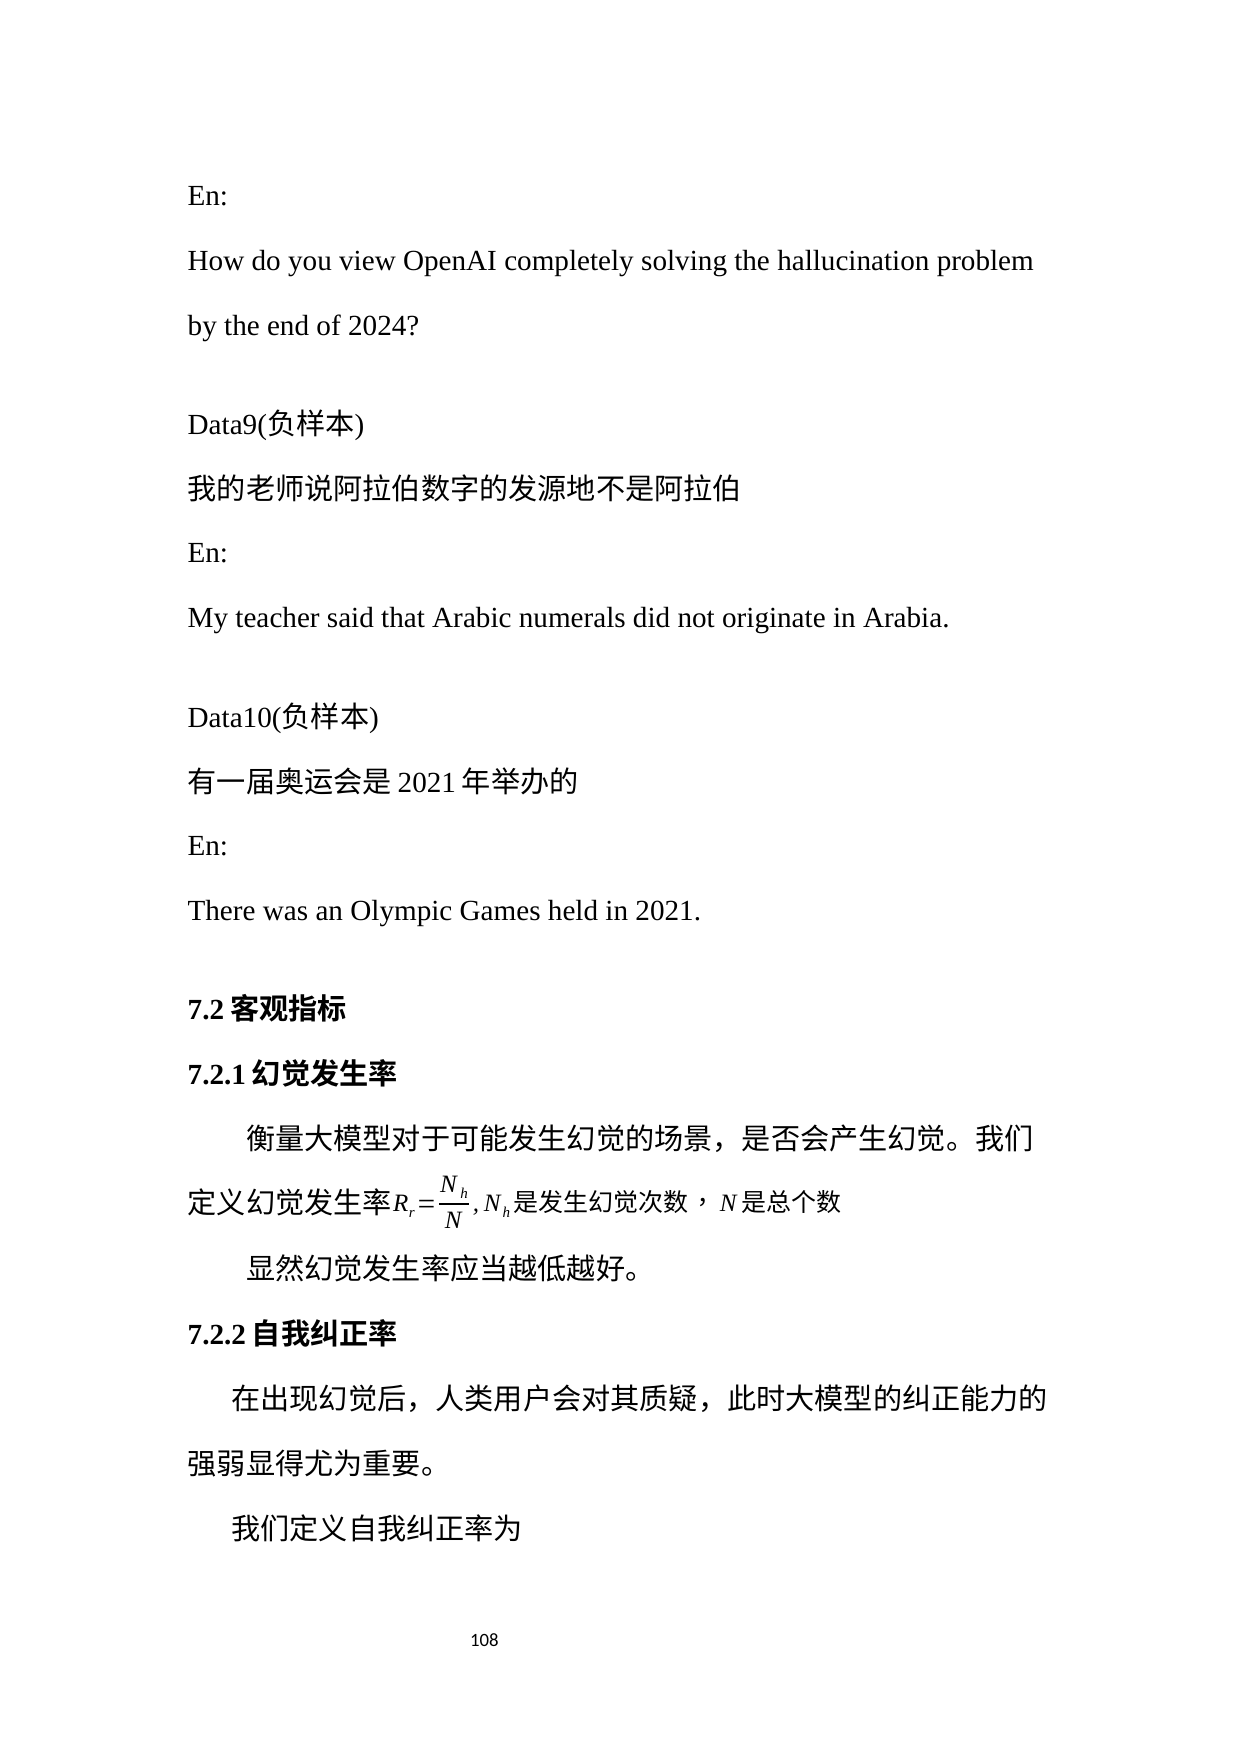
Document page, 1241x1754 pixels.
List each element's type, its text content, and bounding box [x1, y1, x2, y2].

text En: [187, 162, 1053, 227]
text En: [187, 519, 1053, 584]
text Data9(负样本) [187, 389, 1053, 454]
text My teacher said that Arabic numerals did not originate in Arabia. [187, 584, 1053, 649]
text 7.2.1幻觉发生率 [187, 1039, 1053, 1104]
text 显然幻觉发生率应当越低越好。 [187, 1234, 1053, 1299]
text 有一届奥运会是2021年举办的 [187, 747, 1053, 812]
text 7.2.2自我纠正率 [187, 1299, 1053, 1364]
text 我的老师说阿拉伯数字的发源地不是阿拉伯 [187, 454, 1053, 519]
text 7.2客观指标 [187, 974, 1053, 1039]
text Data10(负样本) [187, 682, 1053, 747]
text 我们定义自我纠正率为 [187, 1494, 1053, 1559]
text There was an Olympic Games held in 2021. [187, 877, 1053, 942]
text 在出现幻觉后，人类用户会对其质疑，此时大模型的纠正能力的强弱显得尤为重要。 [187, 1364, 1053, 1494]
text En: [187, 812, 1053, 877]
text How do you view OpenAI completely solving the hallucination problem by the end of 2024? [187, 227, 1053, 357]
text 衡量大模型对于可能发生幻觉的场景，是否会产生幻觉。我们定义幻觉发生率 [187, 1104, 1053, 1234]
